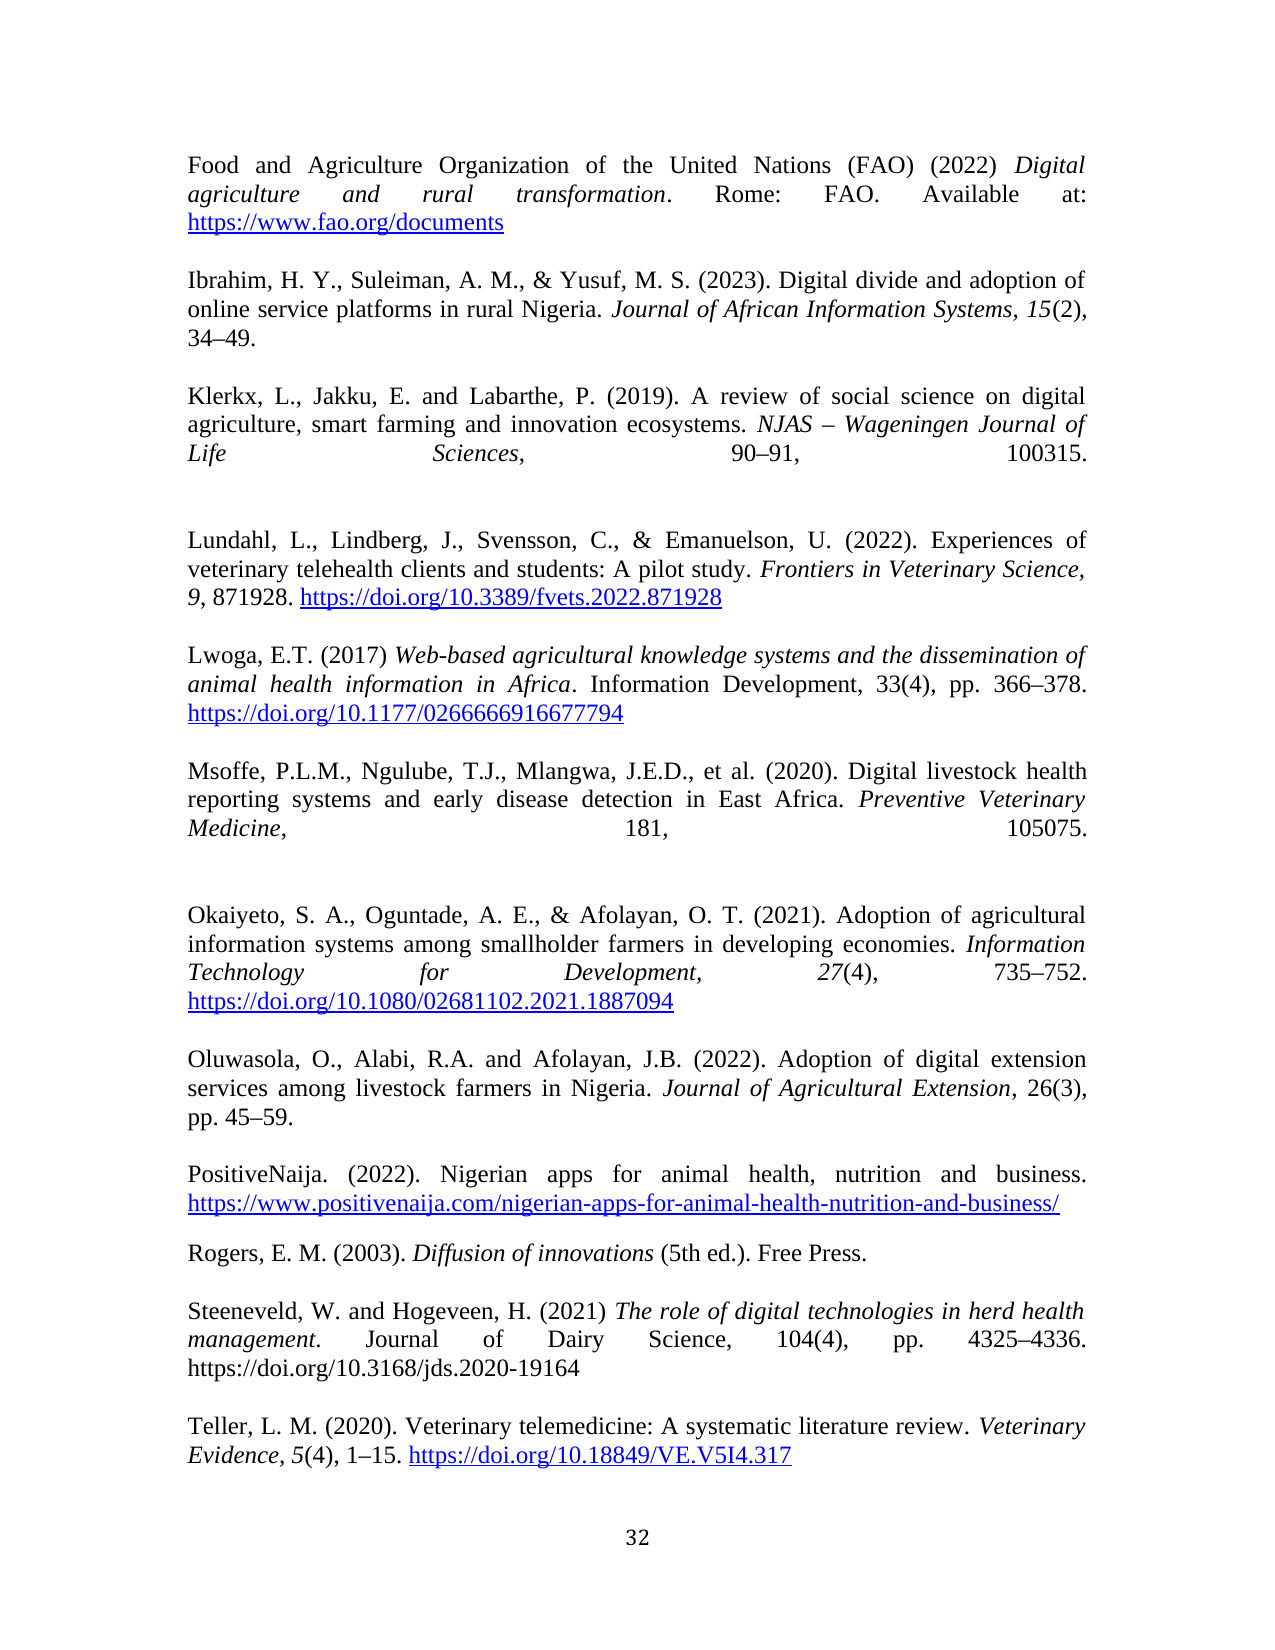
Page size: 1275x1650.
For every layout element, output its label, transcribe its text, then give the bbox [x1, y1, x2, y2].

text Okaiyeto, S. A., Oguntade, A. E., & Afolayan, O. T. (2021). Adoption of agricultural information systems among smallholder farmers in developing economies. Information Technology for Development, 27(4), 735–752. https://doi.org/10.1080/02681102.2021.1887094 [187, 900, 1087, 1015]
text Msoffe, P.L.M., Ngulube, T.J., Mlangwa, J.E.D., et al. (2020). Digital livestock health reporting systems and early disease detection in East Africa. Preventive Veterinary Medicine, 181, 105075. [187, 756, 1087, 871]
text Rogers, E. M. (2003). Diffusion of innovations (5th ed.). Free Press. [187, 1238, 1087, 1267]
text Food and Agriculture Organization of the United Nations (FAO) (2022) Digital agriculture and rural transformation. Rome: FAO. Available at: https://www.fao.org/documents [187, 150, 1087, 236]
text Lundahl, L., Lindberg, J., Svensson, C., & Emanuelson, U. (2022). Experiences of veterinary telehealth clients and students: A pilot study. Frontiers in Veterinary Science, 9, 871928. https://doi.org/10.3389/fvets.2022.871928 [187, 525, 1087, 611]
text Lwoga, E.T. (2017) Web-based agricultural knowledge systems and the dissemination of animal health information in Africa. Information Development, 33(4), pp. 366–378. https://doi.org/10.1177/0266666916677794 [187, 640, 1087, 727]
text Teller, L. M. (2020). Veterinary telemedicine: A systematic literature review. Veterinary Evidence, 5(4), 1–15. https://doi.org/10.18849/VE.V5I4.317 [187, 1411, 1087, 1469]
text Klerkx, L., Jakku, E. and Labarthe, P. (2019). A review of social science on digital agriculture, smart farming and innovation ecosystems. NJAS – Wageningen Journal of Life Sciences, 90–91, 100315. [187, 381, 1087, 496]
text Steeneveld, W. and Hogeveen, H. (2021) The role of digital technologies in herd health management. Journal of Dairy Science, 104(4), pp. 4325–4336. https://doi.org/10.3168/jds.2020-19164 [187, 1296, 1087, 1382]
text Oluwasola, O., Alabi, R.A. and Afolayan, J.B. (2022). Adoption of digital extension services among livestock farmers in Nigeria. Journal of Agricultural Extension, 26(3), pp. 45–59. [187, 1044, 1087, 1130]
text Ibrahim, H. Y., Suleiman, A. M., & Yusuf, M. S. (2023). Digital divide and adoption of online service platforms in rural Nigeria. Journal of African Information Systems, 15(2), 34–49. [187, 265, 1087, 352]
text PositiveNaija. (2022). Nigerian apps for animal health, nutrition and business. https://www.positivenaija.com/nigerian-apps-for-animal-health-nutrition-and-business/ [187, 1159, 1087, 1217]
